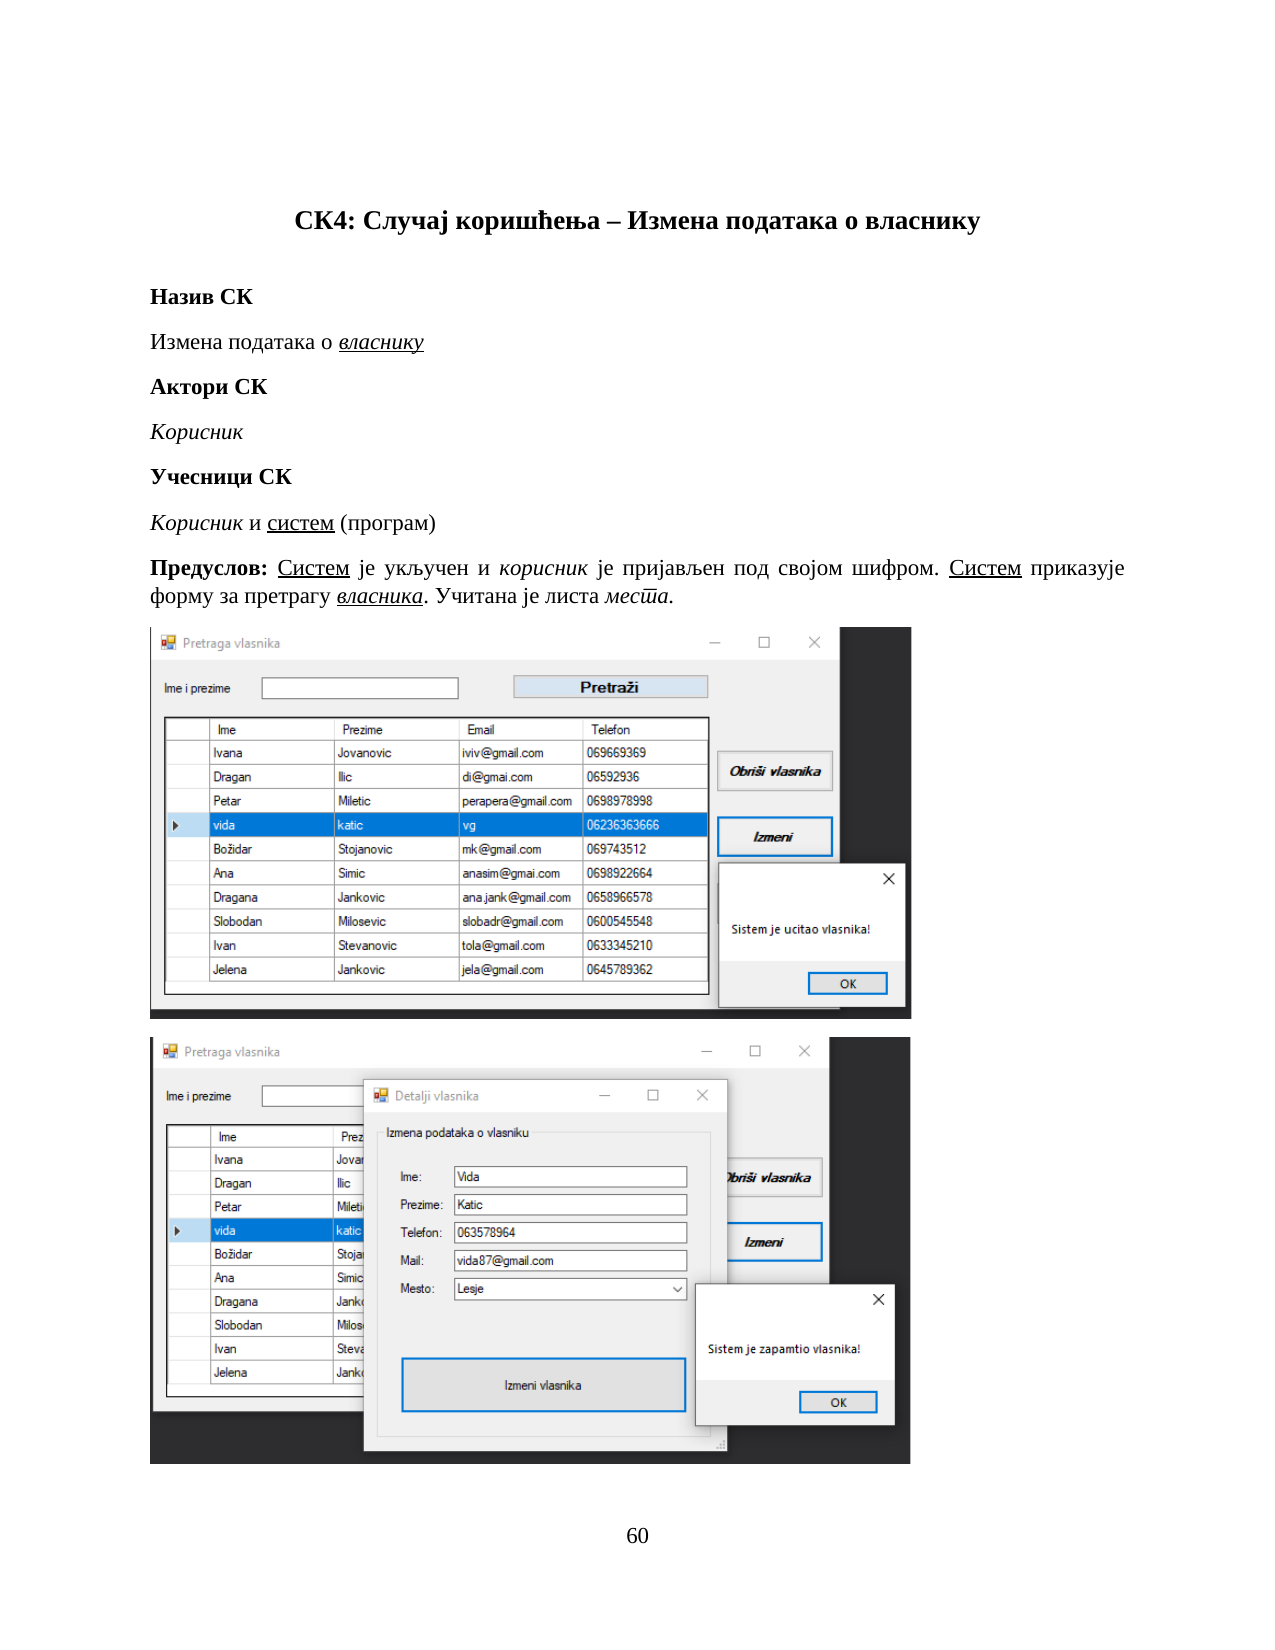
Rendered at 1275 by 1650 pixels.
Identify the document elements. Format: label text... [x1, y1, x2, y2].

text Корисник [150, 418, 1125, 445]
text Актори СК [150, 373, 1125, 399]
subtitle СК4: Случај коришћења – Измена података о власнику [150, 204, 1125, 236]
text Учесници СК [150, 463, 1125, 490]
picture [150, 1037, 911, 1464]
text Измена података о власнику [150, 328, 1125, 354]
text Предуслов: Систем је укључен и корисник је пријављен под својом шифром. Систем приказује форму за претрагу власника. Учитана је листа места. [150, 554, 1125, 608]
text Корисник и систем (програм) [150, 508, 1125, 535]
picture [150, 627, 912, 1019]
text Назив СК [150, 283, 1125, 309]
